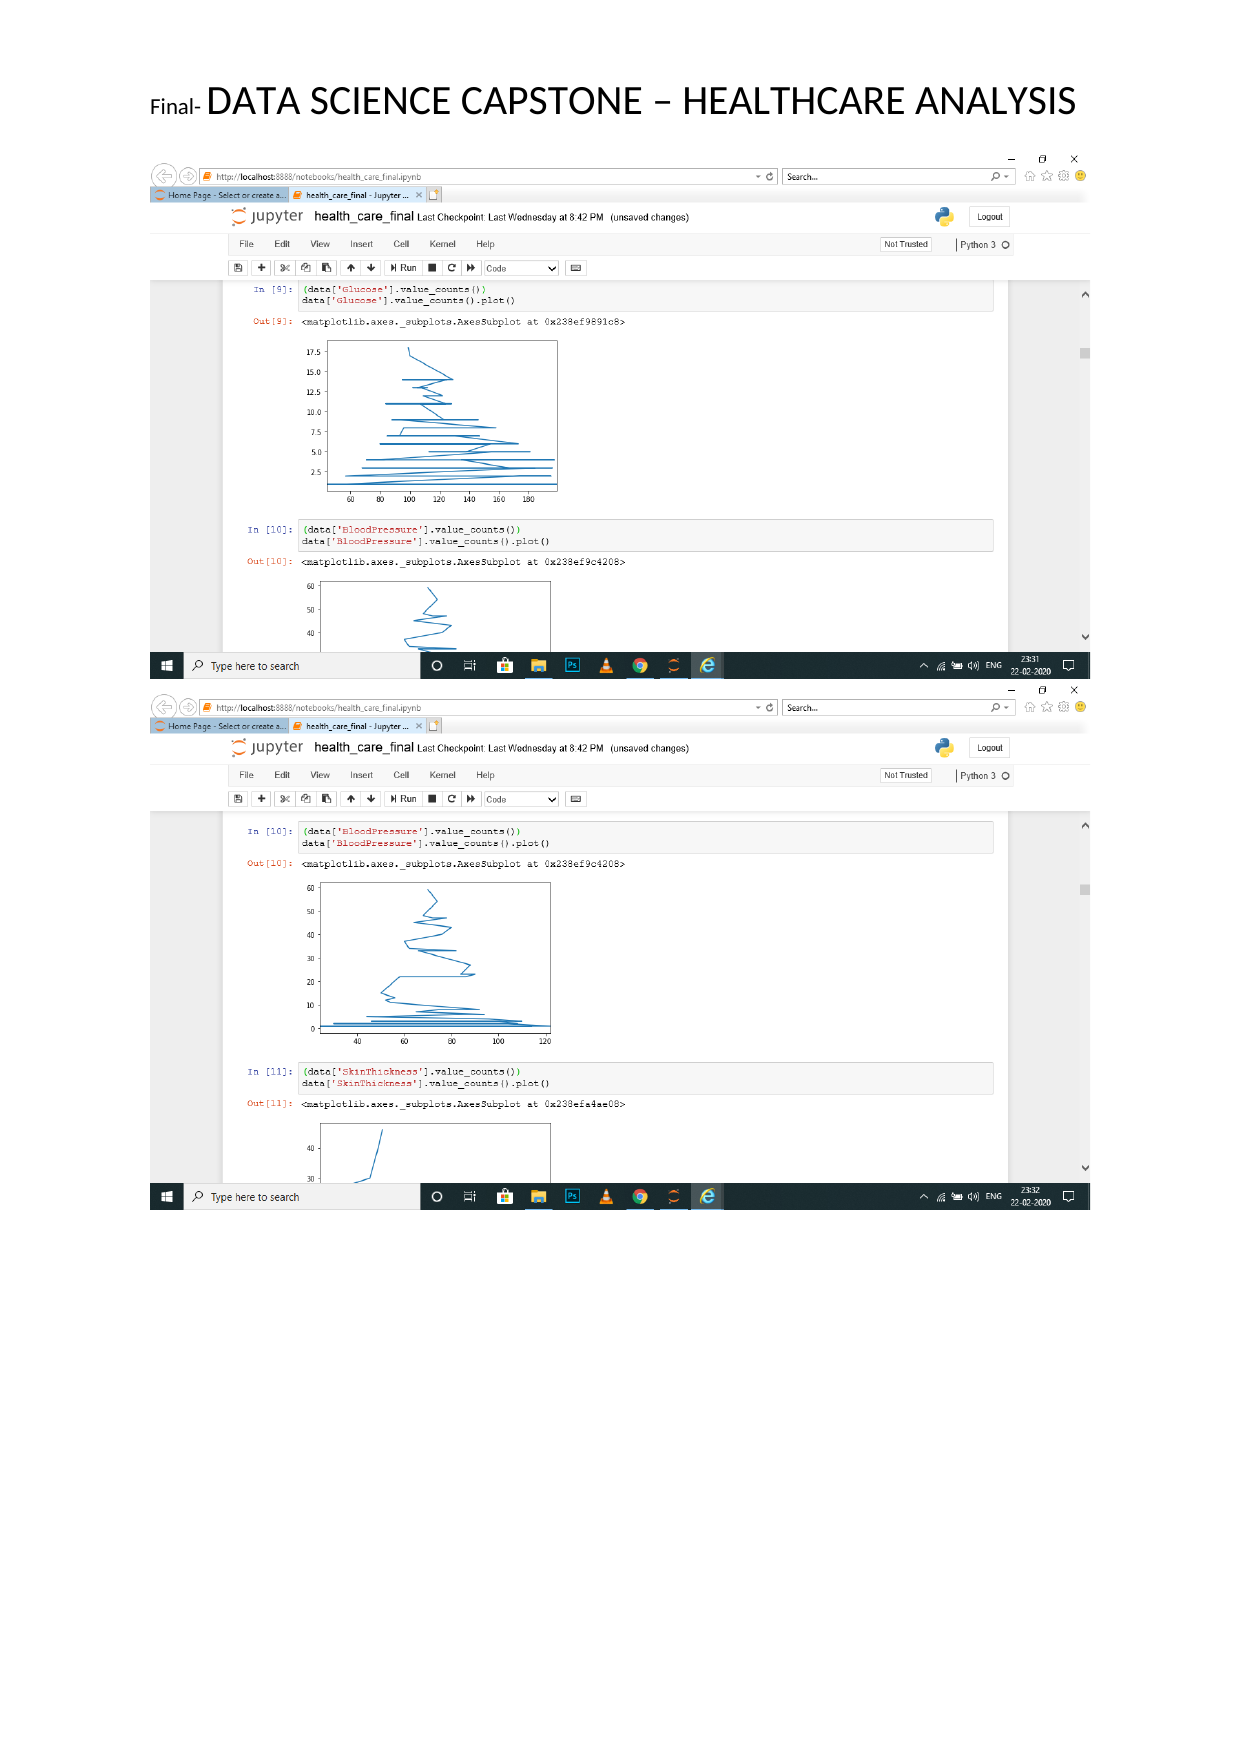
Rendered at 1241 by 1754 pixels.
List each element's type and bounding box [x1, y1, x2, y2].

picture [150, 680, 1091, 1210]
picture [150, 150, 1091, 679]
